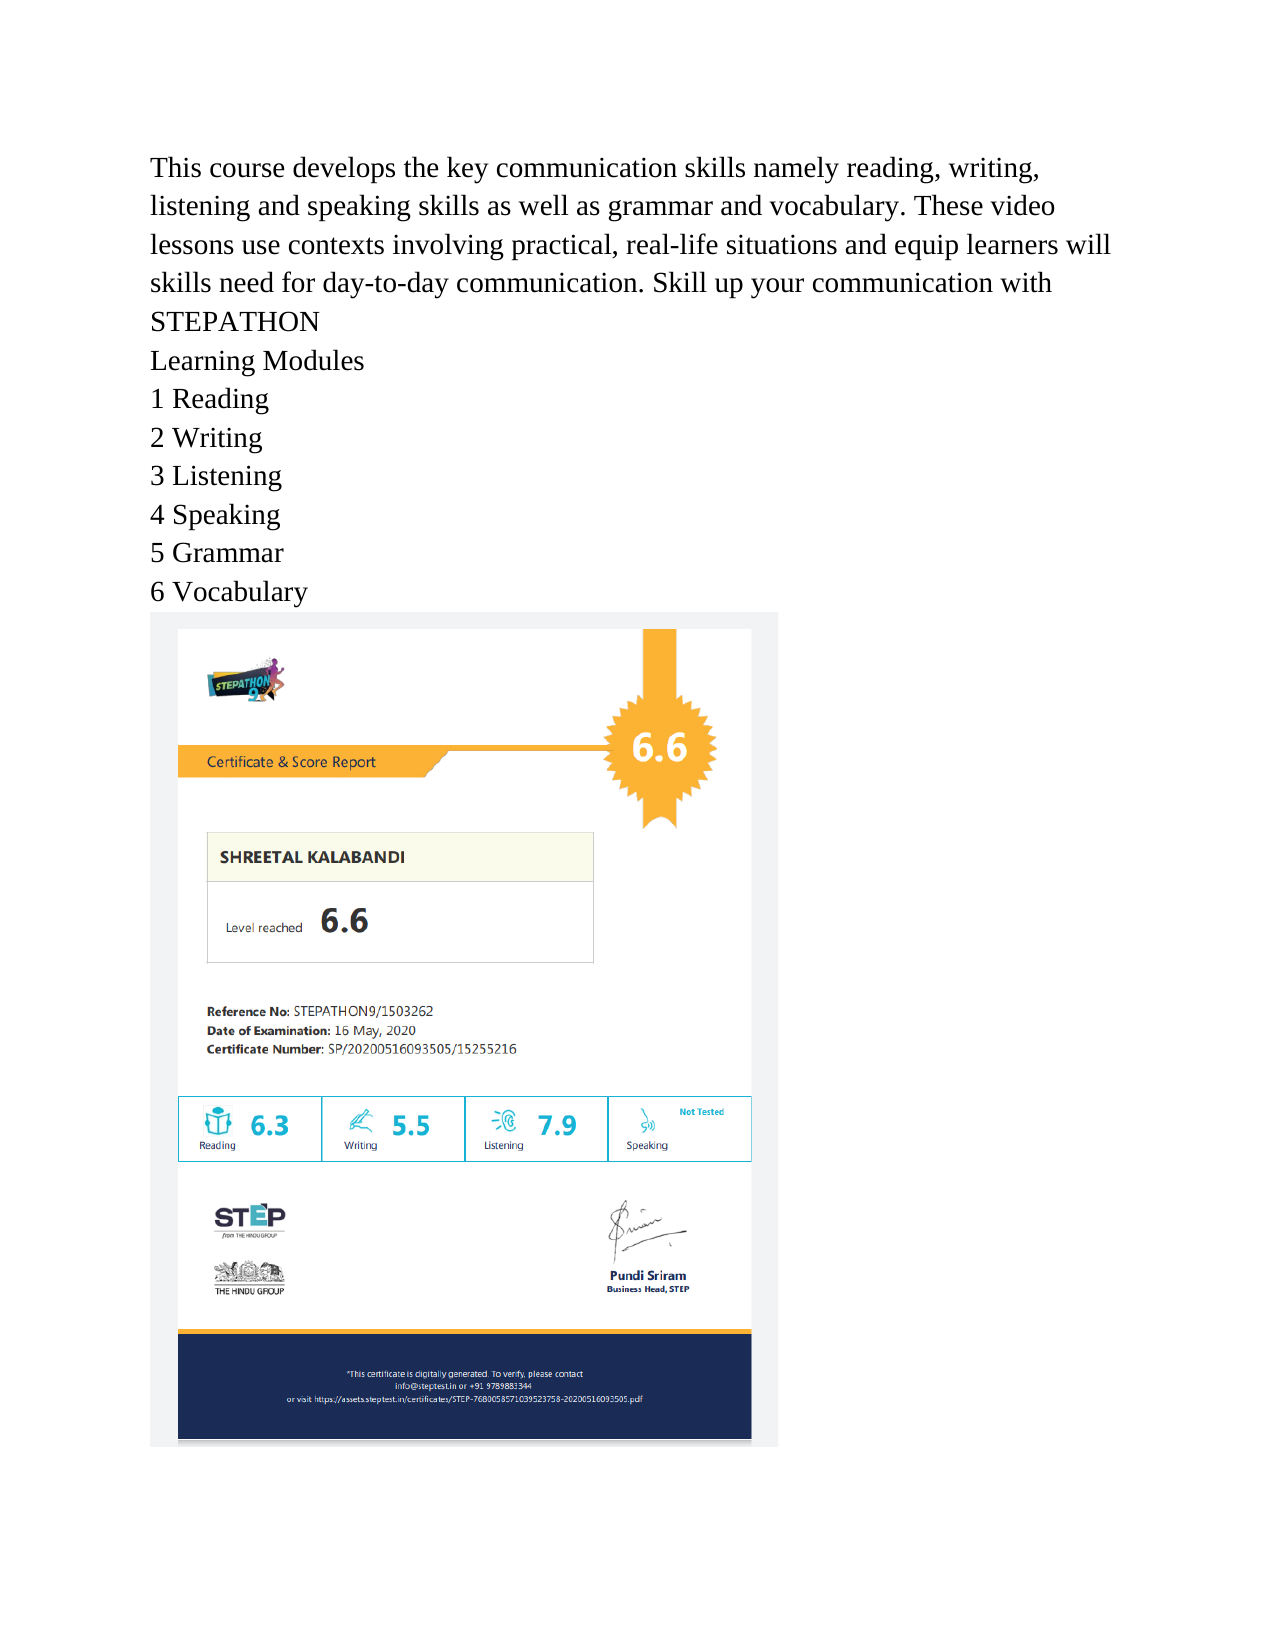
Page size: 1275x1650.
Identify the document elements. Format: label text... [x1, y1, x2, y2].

text 2 Writing [150, 420, 1125, 453]
text 6 Vocabulary [150, 574, 1125, 607]
text 1 Reading [150, 381, 1125, 415]
text This course develops the key communication skills namely reading, writing, listening and speaking skills as well as grammar and vocabulary. These video lessons use contexts involving practical, real-life situations and equip learners will skills need for day-to-day communication. Skill up your communication with STEPATHON [150, 150, 1125, 338]
text 5 Grammar [150, 535, 1125, 569]
picture [150, 612, 779, 1447]
text 3 Listening [150, 458, 1125, 492]
text 4 Speaking [150, 497, 1125, 530]
text Learning Modules [150, 343, 1125, 376]
